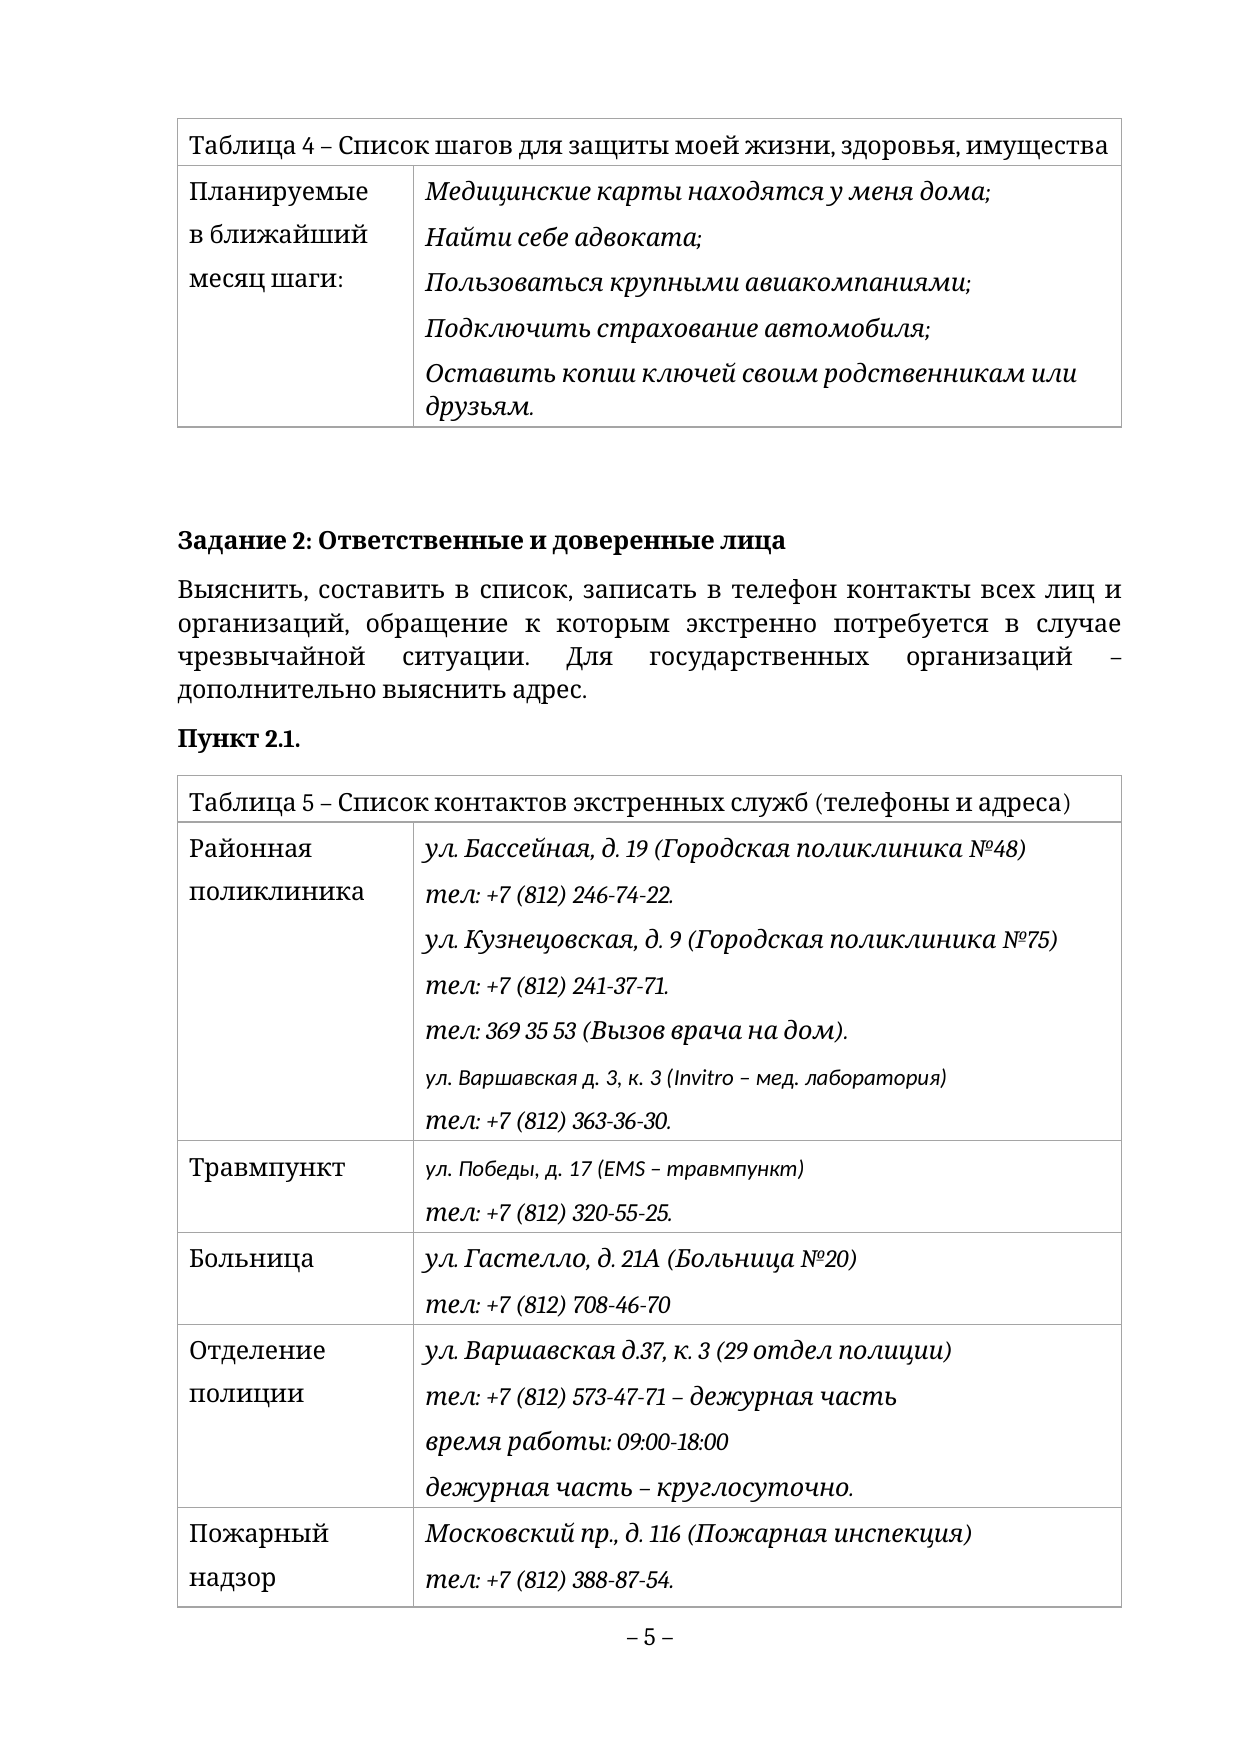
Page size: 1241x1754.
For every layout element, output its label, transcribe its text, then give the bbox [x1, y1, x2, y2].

table_cell Московский пр., д. 116 (Пожарная инспекция) тел: +7 (812) 388-87-54. [414, 1508, 1121, 1606]
table_cell ул. Гастелло, д. 21А (Больница №20) тел: +7 (812) 708-46-70 [414, 1233, 1121, 1324]
table_cell ул. Бассейная, д. 19 (Городская поликлиника №48) тел: +7 (812) 246-74-22. ул. Кузнецовская, д. 9 (Городская поликлиника №75) тел: +7 (812) 241-37-71. тел: 369 35 53 (Вызов врача на дом). ул. Варшавская д. 3, к. 3 (Invitro – мед. лаборатория) тел: +7 (812) 363-36-30. [414, 823, 1121, 1140]
table_header Таблица 4 – Список шагов для защиты моей жизни, здоровья, имущества [178, 119, 1121, 165]
table_cell ул. Варшавская д.37, к. 3 (29 отдел полиции) тел: +7 (812) 573-47-71 – дежурная часть время работы: 09:00-18:00 дежурная часть – круглосуточно. [414, 1325, 1121, 1507]
table_cell Больница [178, 1233, 413, 1324]
text Пункт 2.1. [177, 725, 1122, 754]
table_header Таблица 5 – Список контактов экстренных служб (телефоны и адреса) [178, 776, 1121, 821]
table_cell Районная поликлиника [178, 823, 413, 1140]
table_cell Планируемые в ближайший месяц шаги: [178, 166, 413, 426]
table_cell Пожарный надзор [178, 1508, 413, 1606]
table_cell Отделение полиции [178, 1325, 413, 1507]
table_cell Медицинские карты находятся у меня дома; Найти себе адвоката; Пользоваться крупными авиакомпаниями; Подключить страхование автомобиля; Оставить копии ключей своим родственникам или друзьям. [414, 166, 1121, 426]
text Задание 2: Ответственные и доверенные лица [177, 527, 1122, 556]
table_cell Травмпункт [178, 1141, 413, 1232]
text Выяснить, составить в список, записать в телефон контакты всех лиц и организаций, обращение к которым экстренно потребуется в случае чрезвычайной ситуации. Для государственных организаций – дополнительно выяснить адрес. [177, 576, 1122, 704]
table_cell ул. Победы, д. 17 (EMS – травмпункт) тел: +7 (812) 320-55-25. [414, 1141, 1121, 1232]
